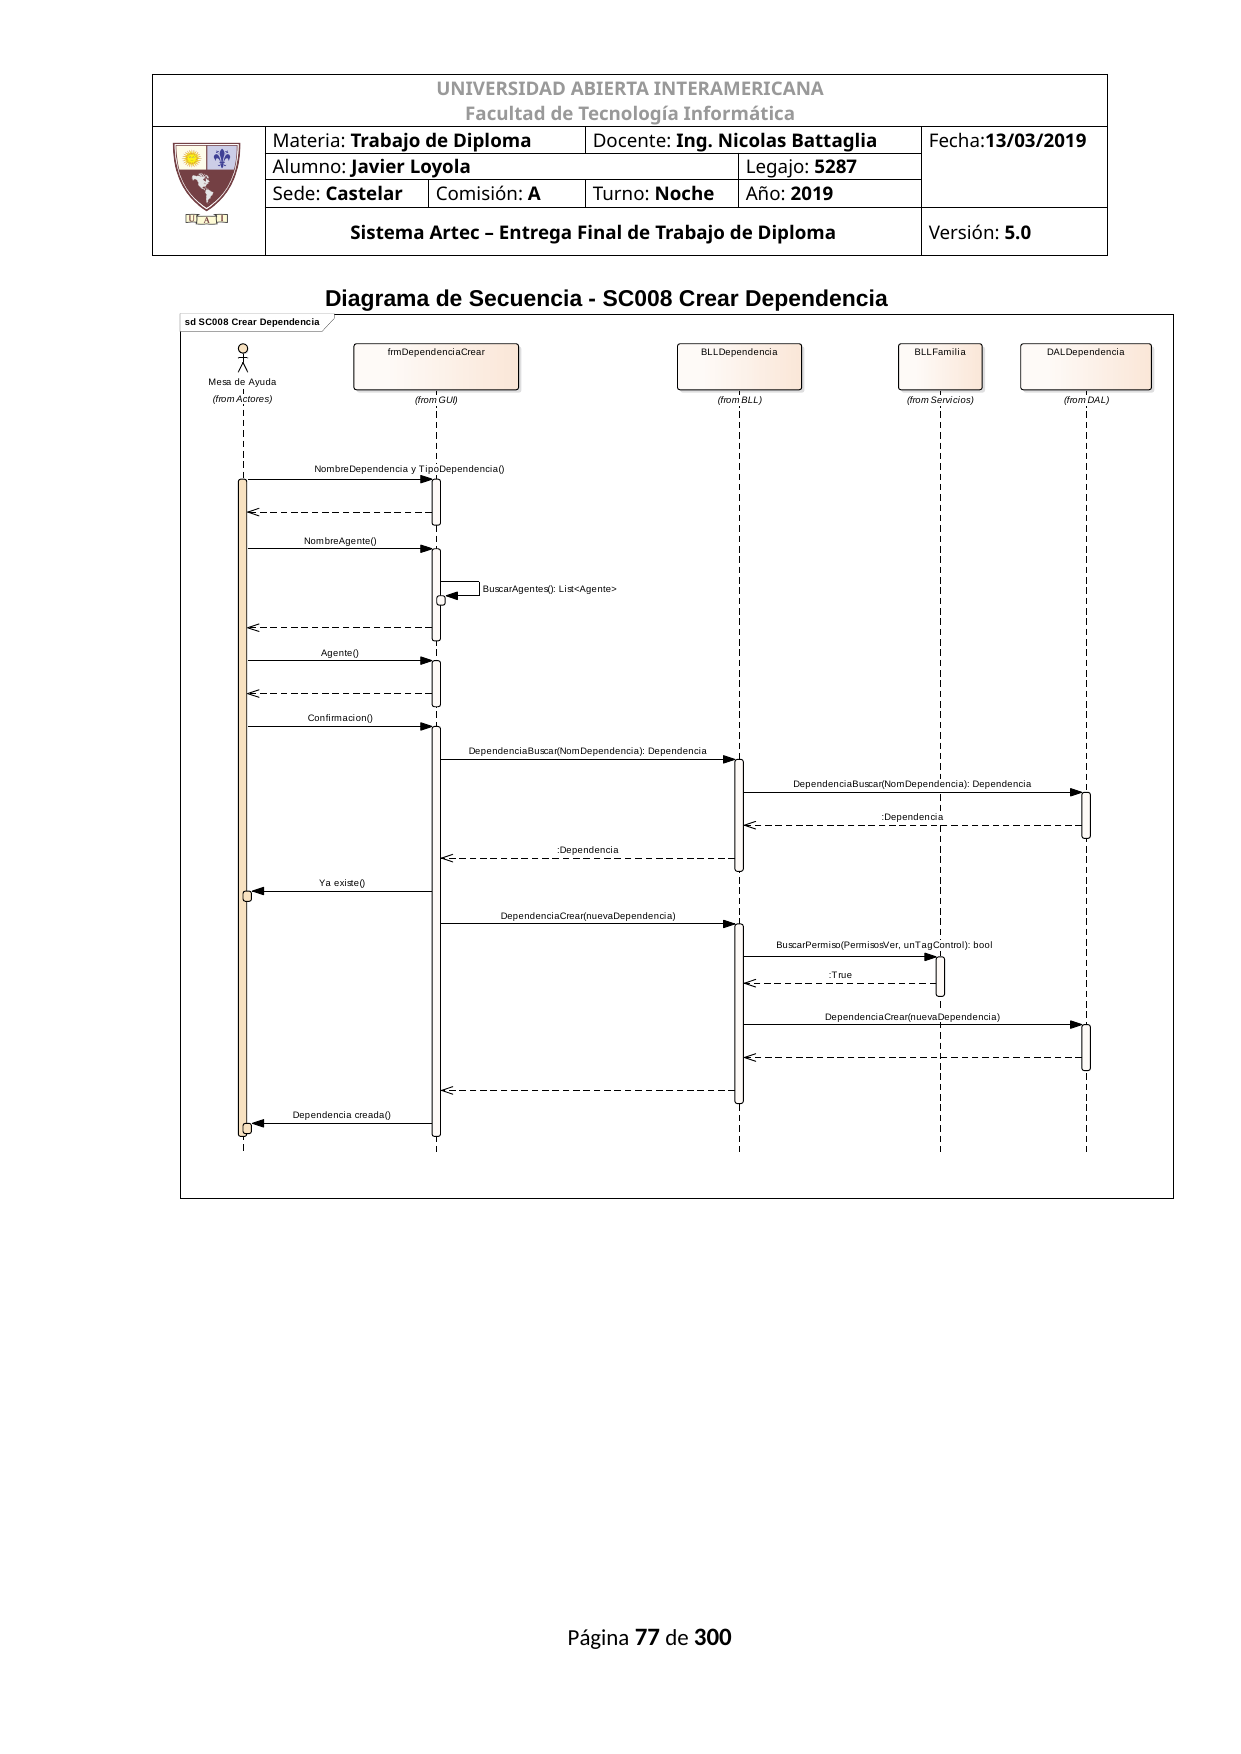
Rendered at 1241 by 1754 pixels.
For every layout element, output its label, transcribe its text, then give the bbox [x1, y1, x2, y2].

text Diagrama de Secuencia - SC008 Crear Dependencia [325, 284, 1122, 311]
picture [157, 136, 257, 228]
